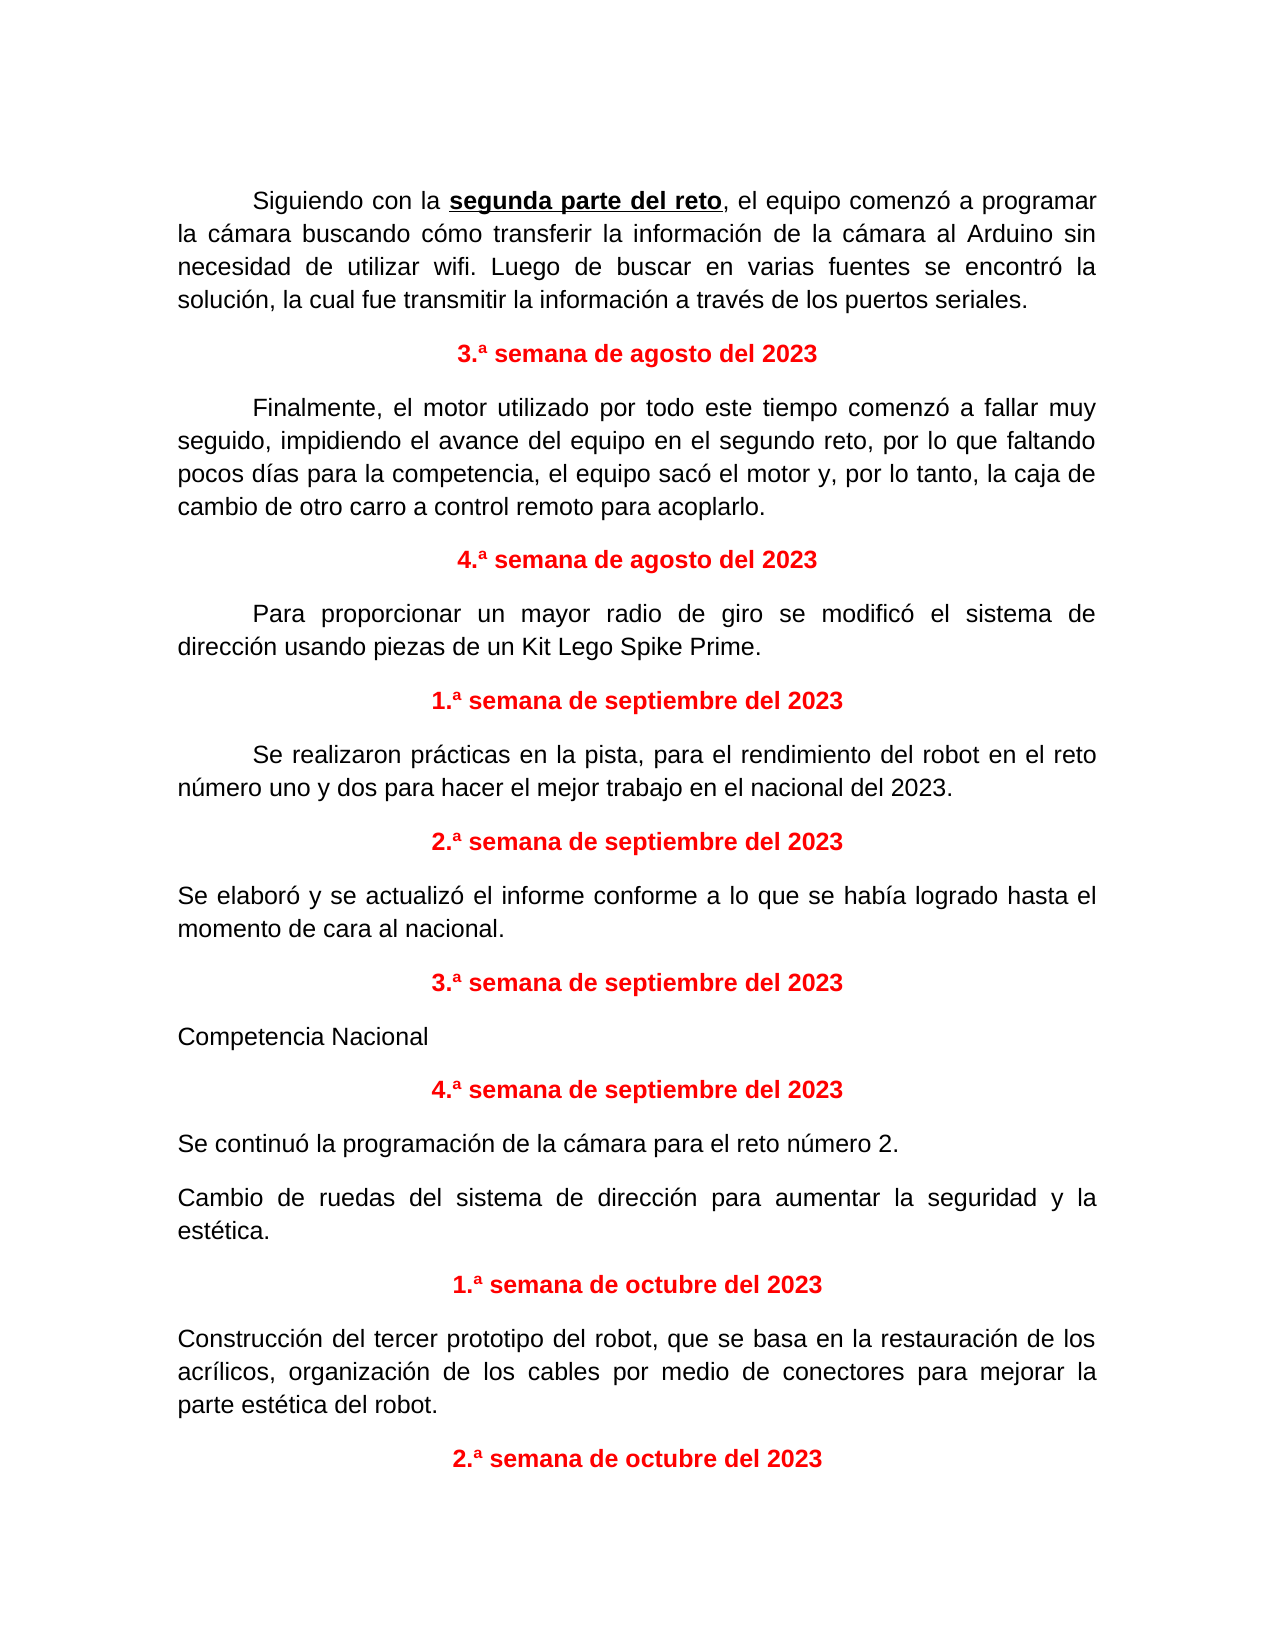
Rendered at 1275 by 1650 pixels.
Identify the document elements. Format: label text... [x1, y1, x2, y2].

text 1.ª semana de octubre del 2023 [177, 1270, 1098, 1299]
text 3.ª semana de septiembre del 2023 [177, 968, 1098, 996]
text Se elaboró y se actualizó el informe conforme a lo que se había logrado hasta el momento de cara al nacional. [177, 881, 1098, 943]
text Construcción del tercer prototipo del robot, que se basa en la restauración de los acrílicos, organización de los cables por medio de conectores para mejorar la parte estética del robot. [177, 1324, 1098, 1419]
text Se realizaron prácticas en la pista, para el rendimiento del robot en el reto número uno y dos para hacer el mejor trabajo en el nacional del 2023. [177, 740, 1098, 802]
text Finalmente, el motor utilizado por todo este tiempo comenzó a fallar muy seguido, impidiendo el avance del equipo en el segundo reto, por lo que faltando pocos días para la competencia, el equipo sacó el motor y, por lo tanto, la caja de cambio de otro carro a control remoto para acoplarlo. [177, 393, 1098, 520]
text 2.ª semana de septiembre del 2023 [177, 827, 1098, 856]
text 2.ª semana de octubre del 2023 [177, 1444, 1098, 1472]
text 4.ª semana de agosto del 2023 [177, 546, 1098, 574]
text Cambio de ruedas del sistema de dirección para aumentar la seguridad y la estética. [177, 1183, 1098, 1245]
text Para proporcionar un mayor radio de giro se modificó el sistema de dirección usando piezas de un Kit Lego Spike Prime. [177, 599, 1098, 661]
text Se continuó la programación de la cámara para el reto número 2. [177, 1129, 1098, 1158]
text 3.ª semana de agosto del 2023 [177, 339, 1098, 367]
text Competencia Nacional [177, 1022, 1098, 1050]
text 4.ª semana de septiembre del 2023 [177, 1075, 1098, 1104]
text 1.ª semana de septiembre del 2023 [177, 686, 1098, 715]
text Siguiendo con la segunda parte del reto, el equipo comenzó a programar la cámara buscando cómo transferir la información de la cámara al Arduino sin necesidad de utilizar wifi. Luego de buscar en varias fuentes se encontró la solución, la cual fue transmitir la información a través de los puertos seriales. [177, 186, 1098, 314]
